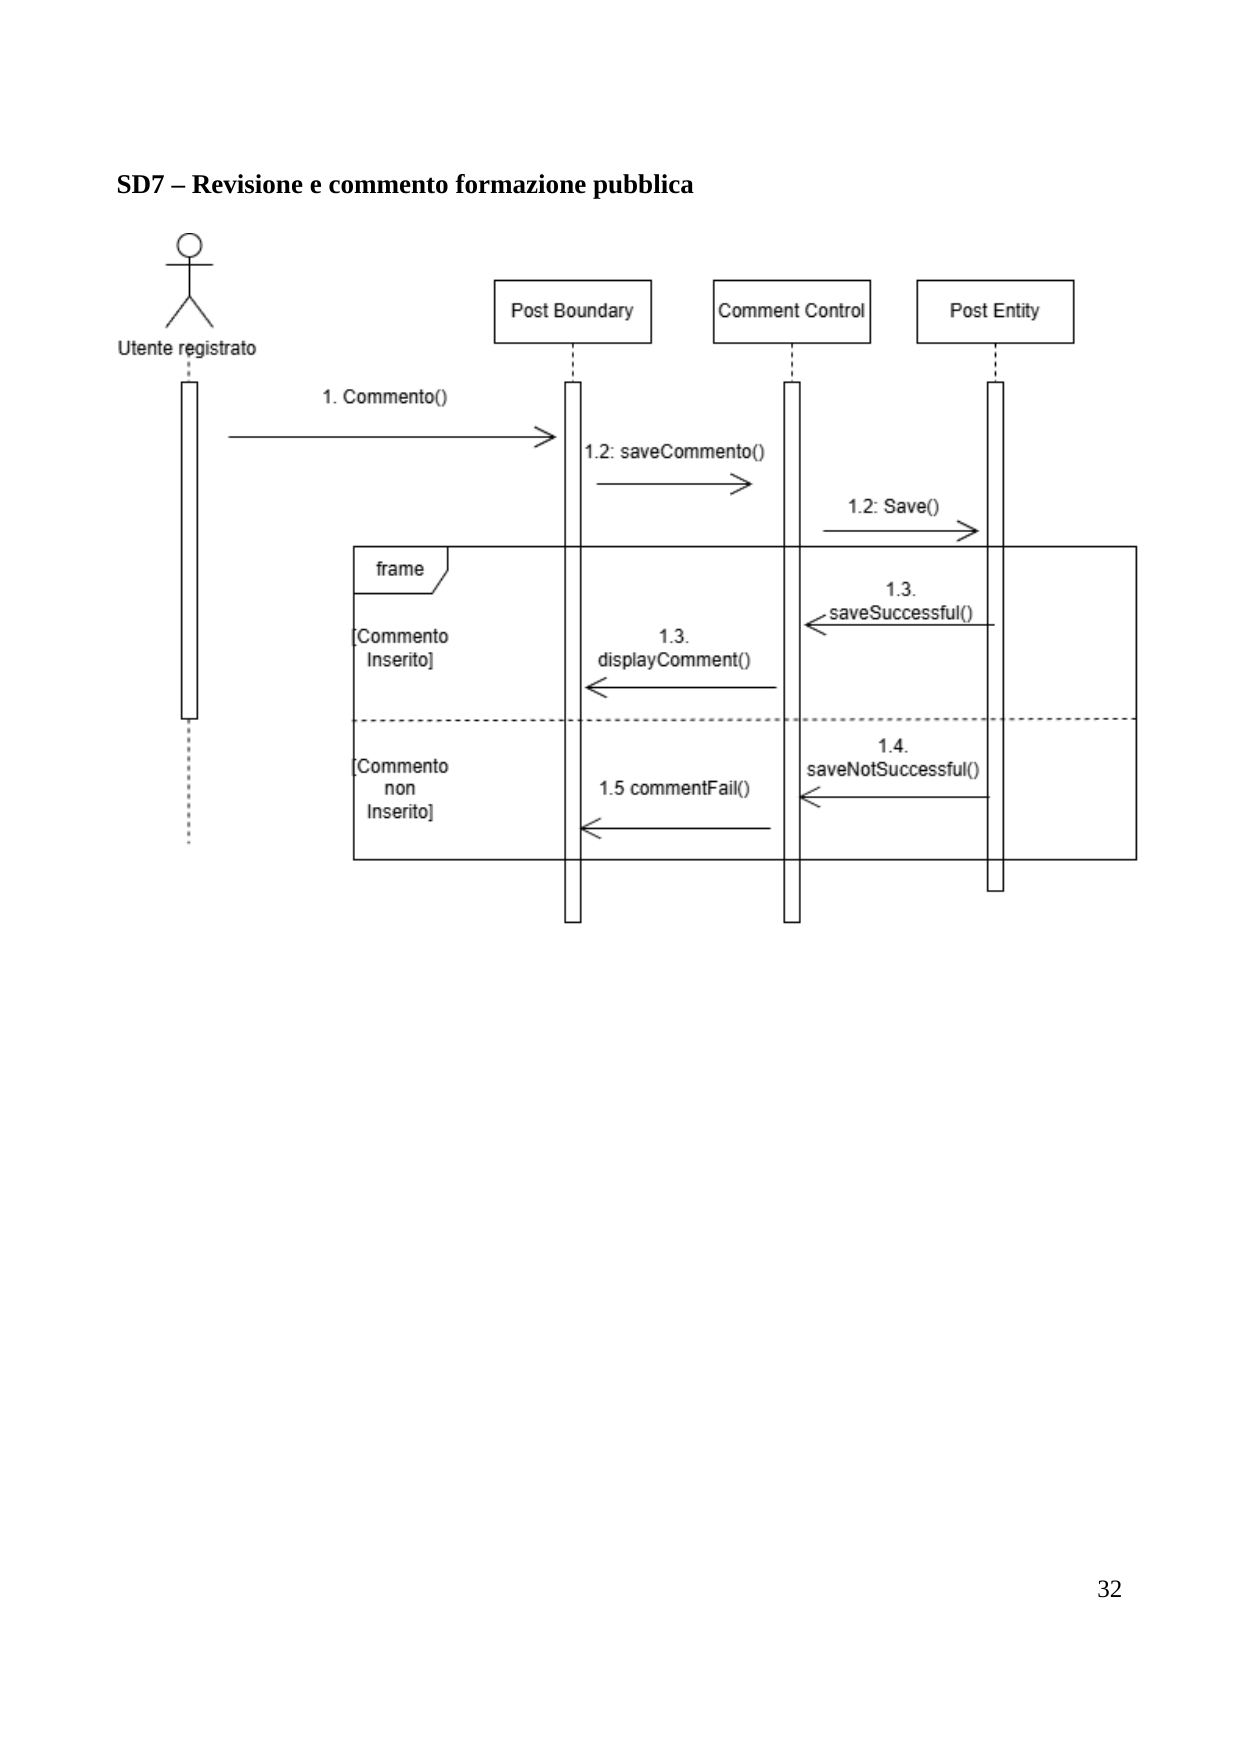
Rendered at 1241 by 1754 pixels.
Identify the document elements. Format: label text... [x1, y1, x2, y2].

subtitle SD7 – Revisione e commento formazione pubblica [116, 168, 1128, 200]
picture [117, 233, 1139, 925]
